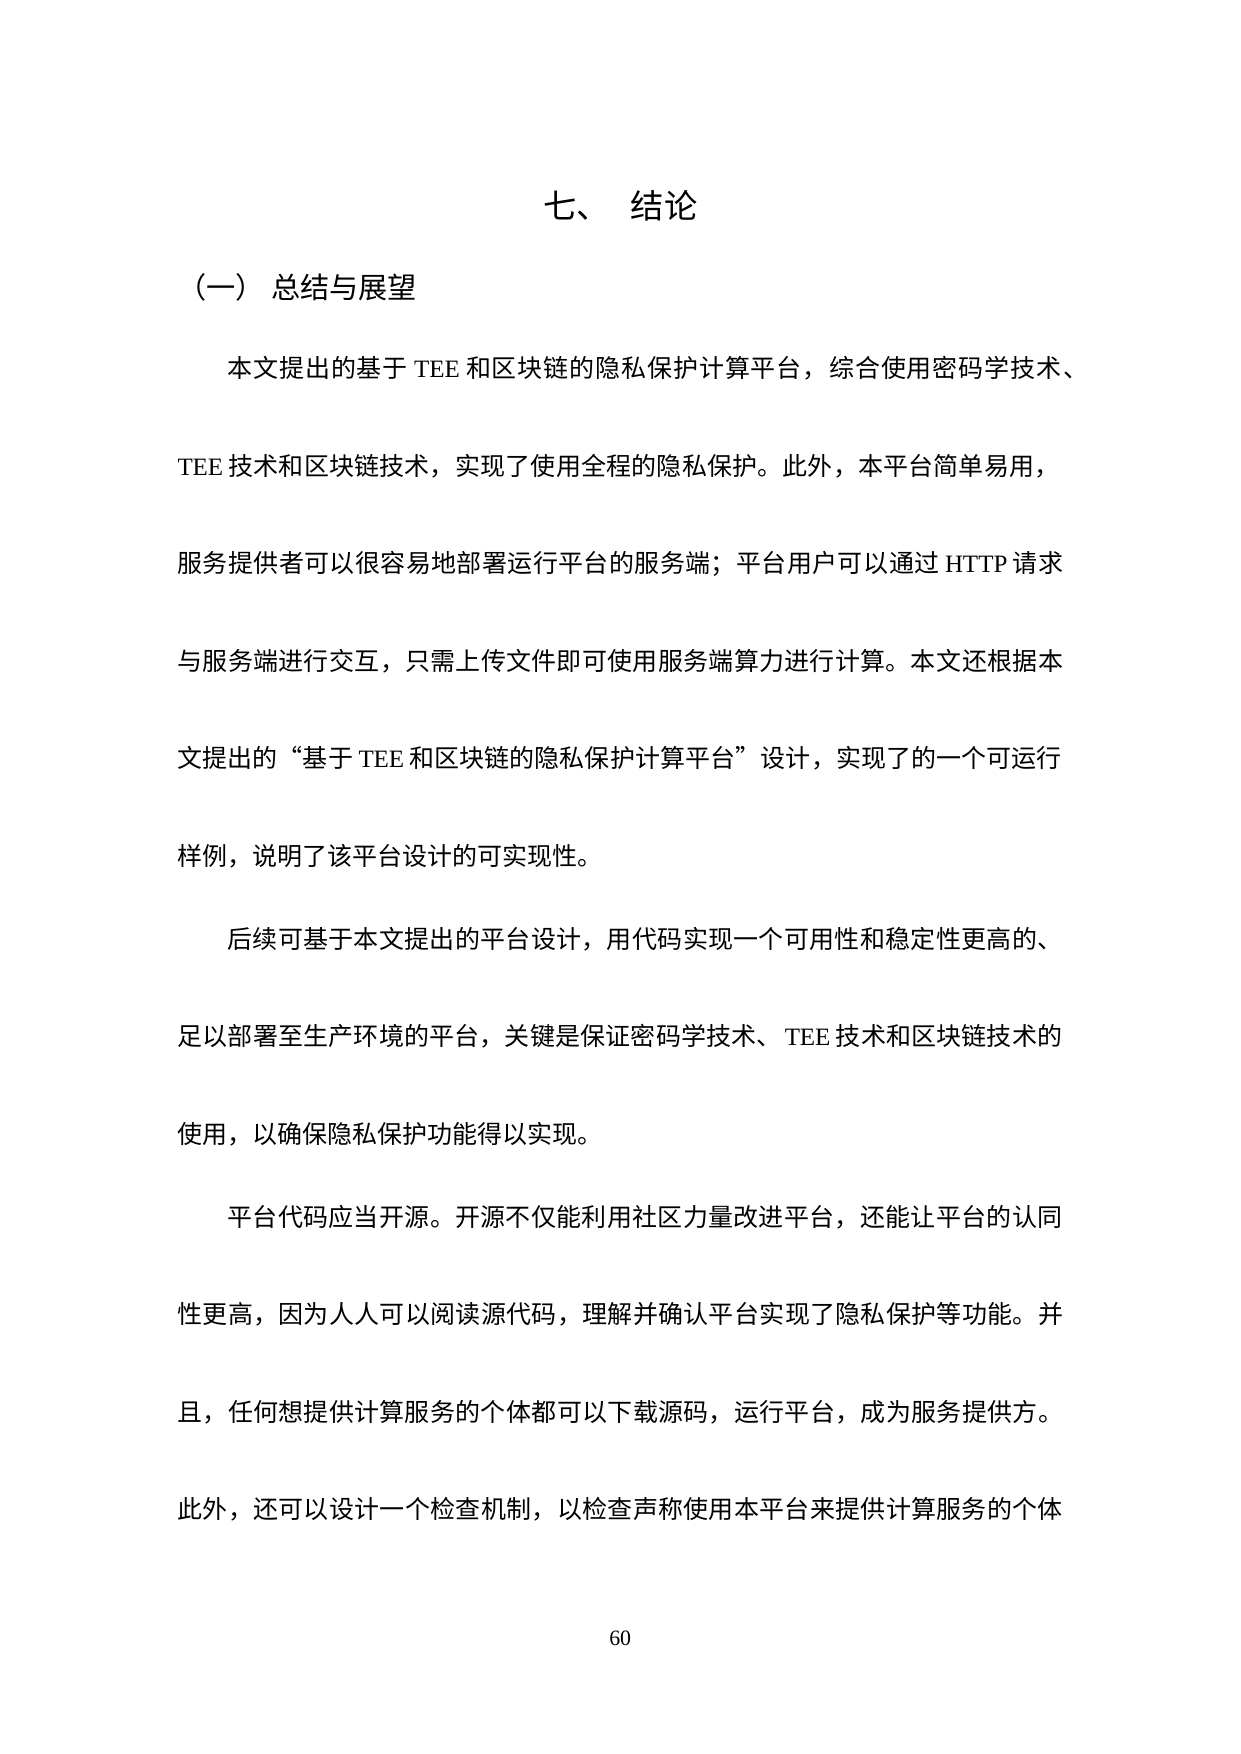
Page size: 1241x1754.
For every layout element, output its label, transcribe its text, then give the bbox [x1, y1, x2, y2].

subtitle 结论 [177, 172, 1063, 237]
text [177, 1183, 1063, 1540]
text 本文提出的基于TEE和区块链的隐私保护计算平台，综合使用密码学技术、TEE技术和区块链技术，实现了使用全程的隐私保护。此外，本平台简单易用，服务提供者可以很容易地部署运行平台的服务端；平台用户可以通过HTTP请求与服务端进行交互，只需上传文件即可使用服务端算力进行计算。本文还根据本文提出的“基于TEE和区块链的隐私保护计算平台”设计，实现了的一个可运行样例，说明了该平台设计的可实现性。 [177, 334, 1063, 887]
text 后续可基于本文提出的平台设计，用代码实现一个可用性和稳定性更高的、足以部署至生产环境的平台，关键是保证密码学技术、TEE技术和区块链技术的使用，以确保隐私保护功能得以实现。 [177, 905, 1063, 1165]
subtitle 总结与展望 [177, 253, 1063, 318]
